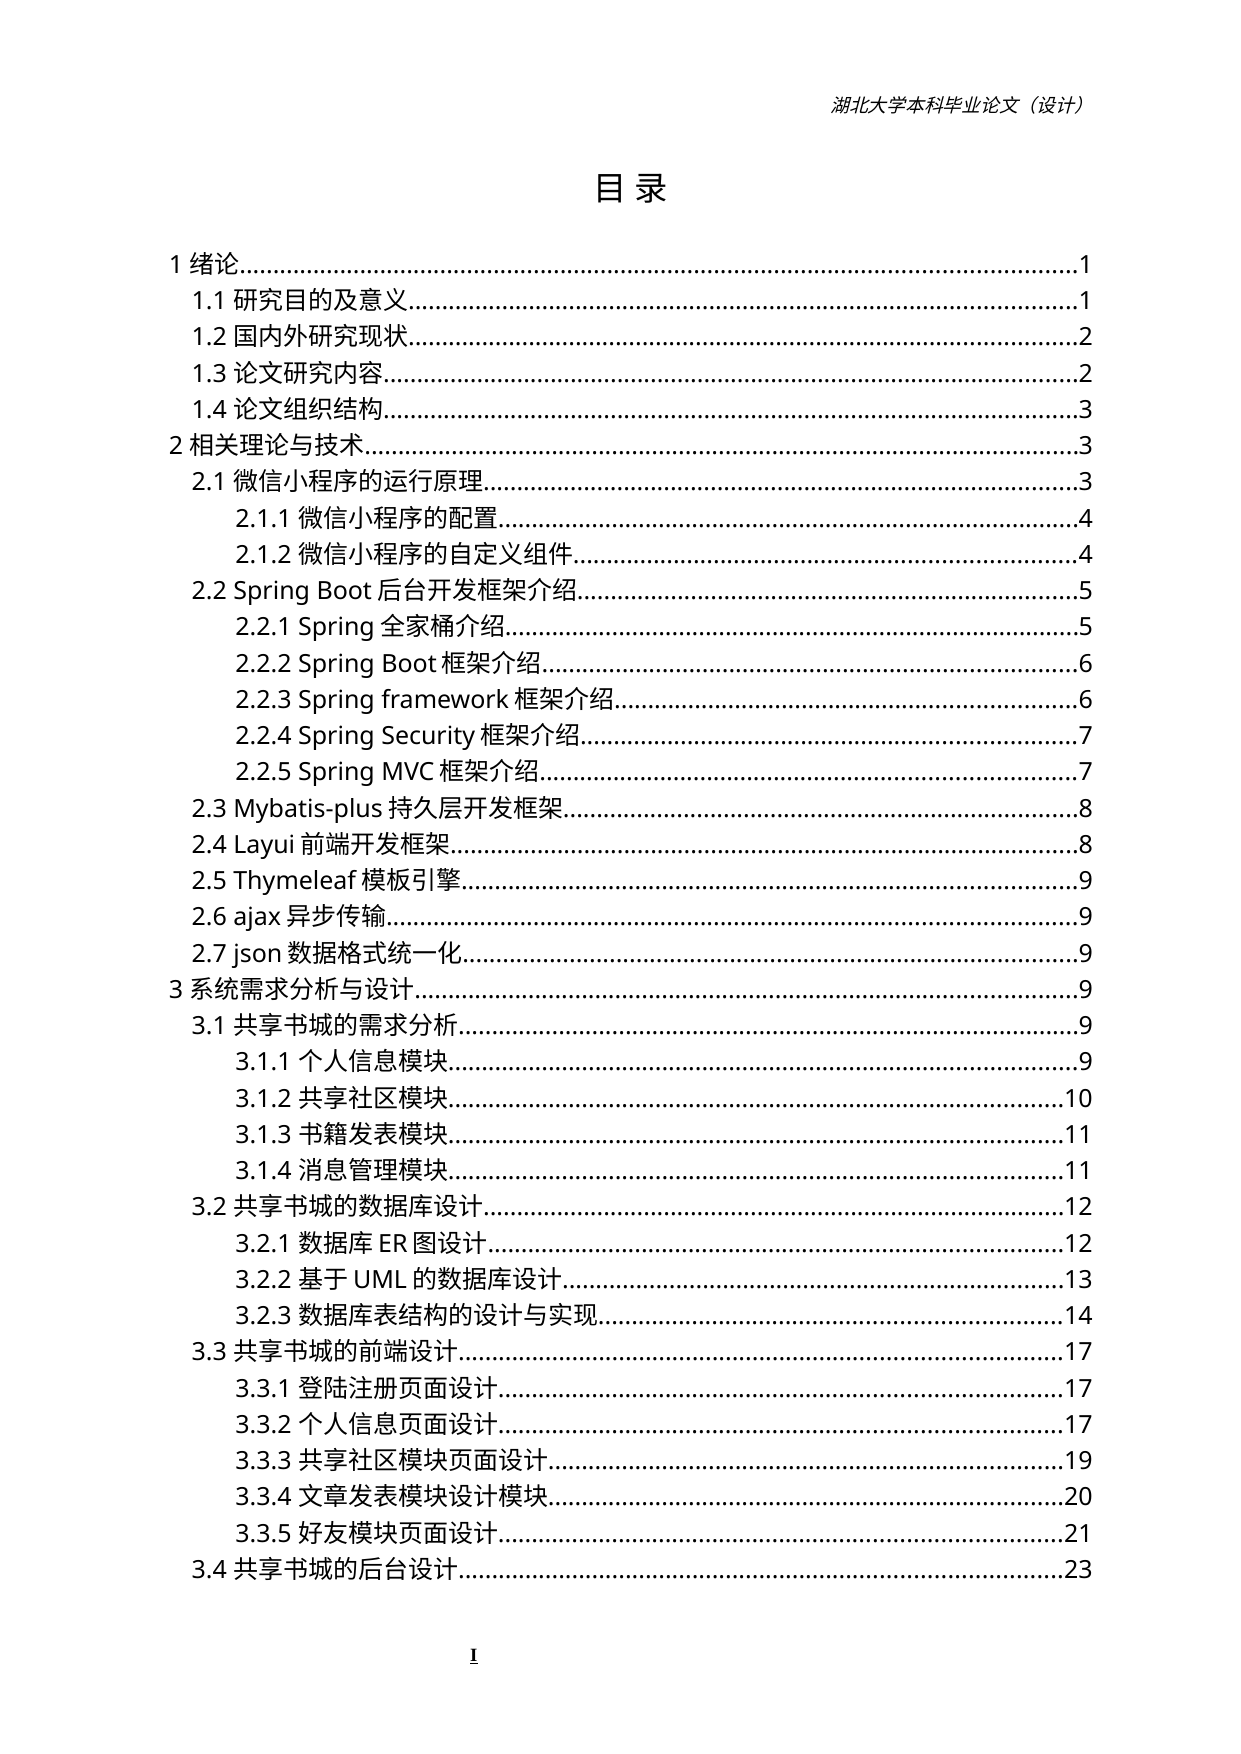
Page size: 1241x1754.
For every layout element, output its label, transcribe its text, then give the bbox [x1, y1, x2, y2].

text 3.3.2 个人信息页面设计 17 [235, 1404, 1093, 1441]
text 3.4 共享书城的后台设计 23 [191, 1549, 1093, 1586]
text 2.2.1 Spring全家桶介绍 5 [235, 607, 1093, 643]
text 2.2.2 Spring Boot框架介绍 6 [235, 643, 1093, 679]
text 2.6 ajax异步传输 9 [191, 897, 1093, 933]
text 3.2.1 数据库ER图设计 12 [235, 1223, 1093, 1259]
text 2.5 Thymeleaf模板引擎 9 [191, 861, 1093, 897]
text 目 录 [148, 162, 1093, 210]
text 2 相关理论与技术 3 [148, 426, 1093, 462]
text 1.1 研究目的及意义 1 [191, 281, 1093, 317]
text 3.3.5 好友模块页面设计 21 [235, 1513, 1093, 1549]
text 3 系统需求分析与设计 9 [148, 969, 1093, 1006]
text 2.2 Spring Boot后台开发框架介绍 5 [191, 571, 1093, 607]
text 2.2.5 Spring MVC框架介绍 7 [235, 752, 1093, 788]
text 3.3.1 登陆注册页面设计 17 [235, 1368, 1093, 1404]
text 3.1.3 书籍发表模块 11 [235, 1114, 1093, 1151]
text 3.2 共享书城的数据库设计 12 [191, 1187, 1093, 1223]
text 1.4 论文组织结构 3 [191, 389, 1093, 426]
text 3.1.2 共享社区模块 10 [235, 1078, 1093, 1114]
text 1.3 论文研究内容 2 [191, 353, 1093, 389]
text 2.1 微信小程序的运行原理 3 [191, 462, 1093, 498]
text 2.4 Layui前端开发框架 8 [191, 824, 1093, 861]
text 2.2.4 Spring Security框架介绍 7 [235, 716, 1093, 752]
text 3.3.3 共享社区模块页面设计 19 [235, 1441, 1093, 1477]
text 3.2.2 基于UML的数据库设计 13 [235, 1259, 1093, 1296]
text 3.3 共享书城的前端设计 17 [191, 1332, 1093, 1368]
text 3.1.4 消息管理模块 11 [235, 1151, 1093, 1187]
text 3.2.3 数据库表结构的设计与实现 14 [235, 1296, 1093, 1332]
text 3.3.4 文章发表模块设计模块 20 [235, 1477, 1093, 1513]
text 1 绪论 1 [148, 244, 1093, 281]
text 2.2.3 Spring framework框架介绍 6 [235, 679, 1093, 716]
text 3.1.1 个人信息模块 9 [235, 1042, 1093, 1078]
text 1.2 国内外研究现状 2 [191, 317, 1093, 353]
text 3.1 共享书城的需求分析 9 [191, 1006, 1093, 1042]
text 2.3 Mybatis-plus持久层开发框架 8 [191, 788, 1093, 824]
text 2.7 json数据格式统一化 9 [191, 933, 1093, 969]
text 2.1.2 微信小程序的自定义组件 4 [235, 534, 1093, 571]
text 2.1.1 微信小程序的配置 4 [235, 498, 1093, 534]
